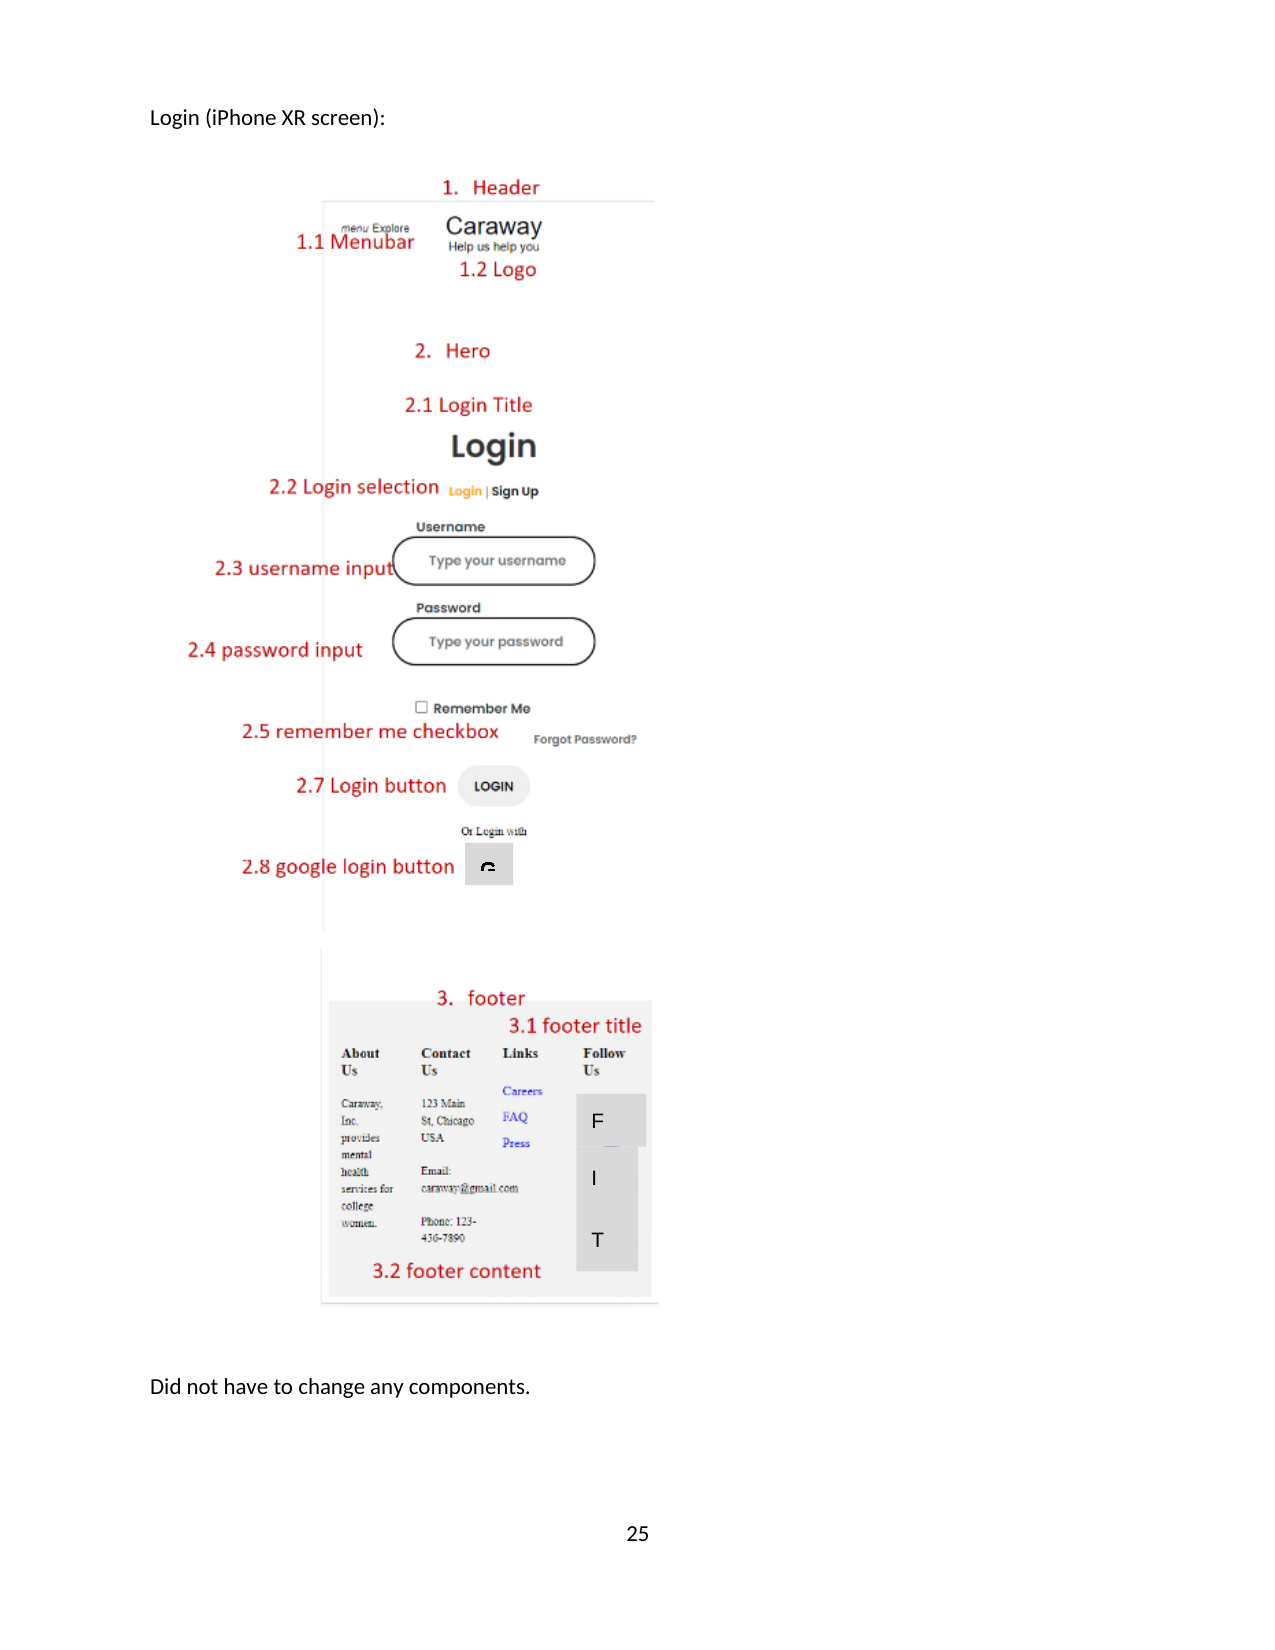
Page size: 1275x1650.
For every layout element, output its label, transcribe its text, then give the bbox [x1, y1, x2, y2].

picture [320, 948, 774, 1307]
text Did not have to change any components. [150, 1372, 1125, 1400]
text Login (iPhone XR screen): [150, 103, 1125, 131]
picture [150, 149, 655, 930]
